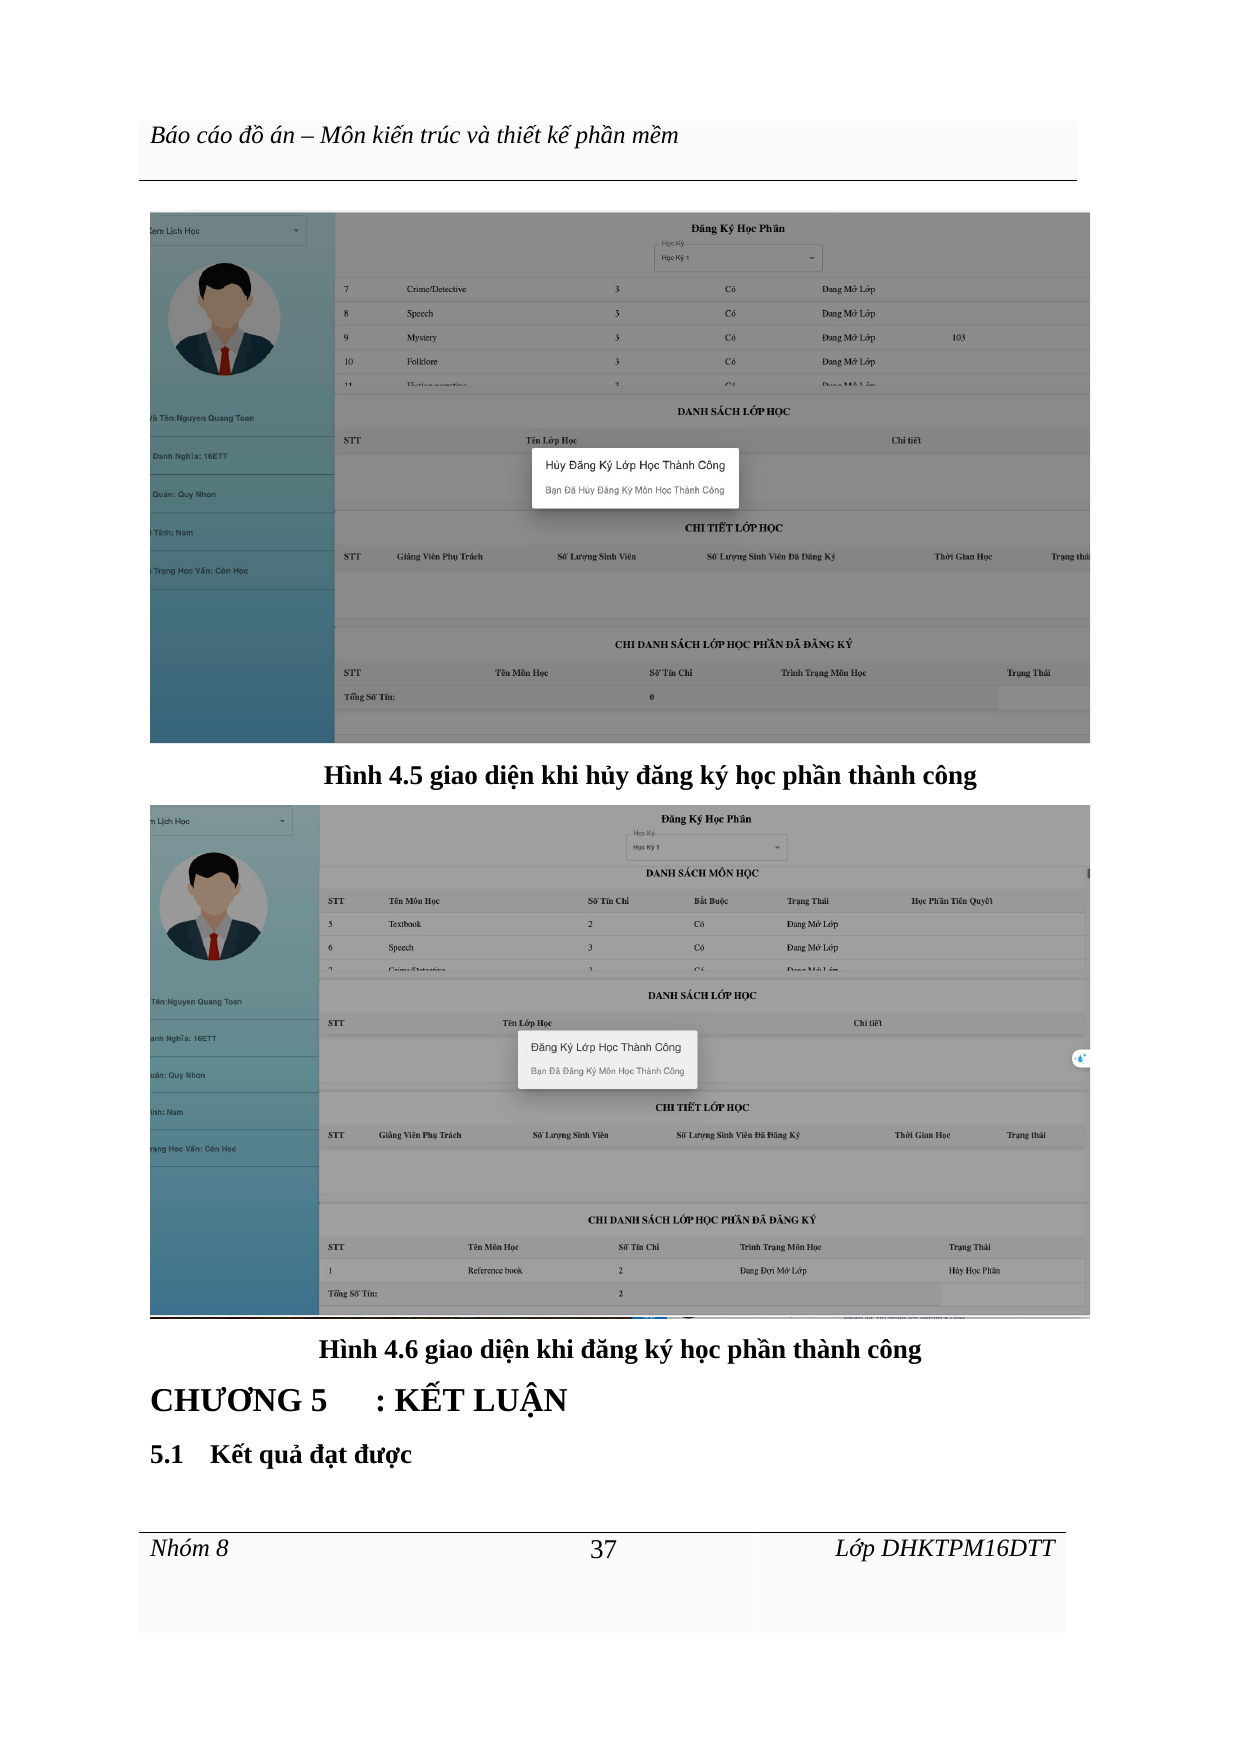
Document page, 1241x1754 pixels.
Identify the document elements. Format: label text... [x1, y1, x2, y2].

picture [150, 805, 1091, 1319]
subtitle Kết quả đạt được [150, 1438, 1090, 1469]
picture [150, 210, 1091, 744]
subtitle : KẾT LUẬN [150, 1380, 1090, 1419]
subtitle Hình 4.6 giao diện khi đăng ký học phần thành công [150, 1334, 1090, 1365]
subtitle Hình 4.5 giao diện khi hủy đăng ký học phần thành công [150, 744, 1090, 790]
